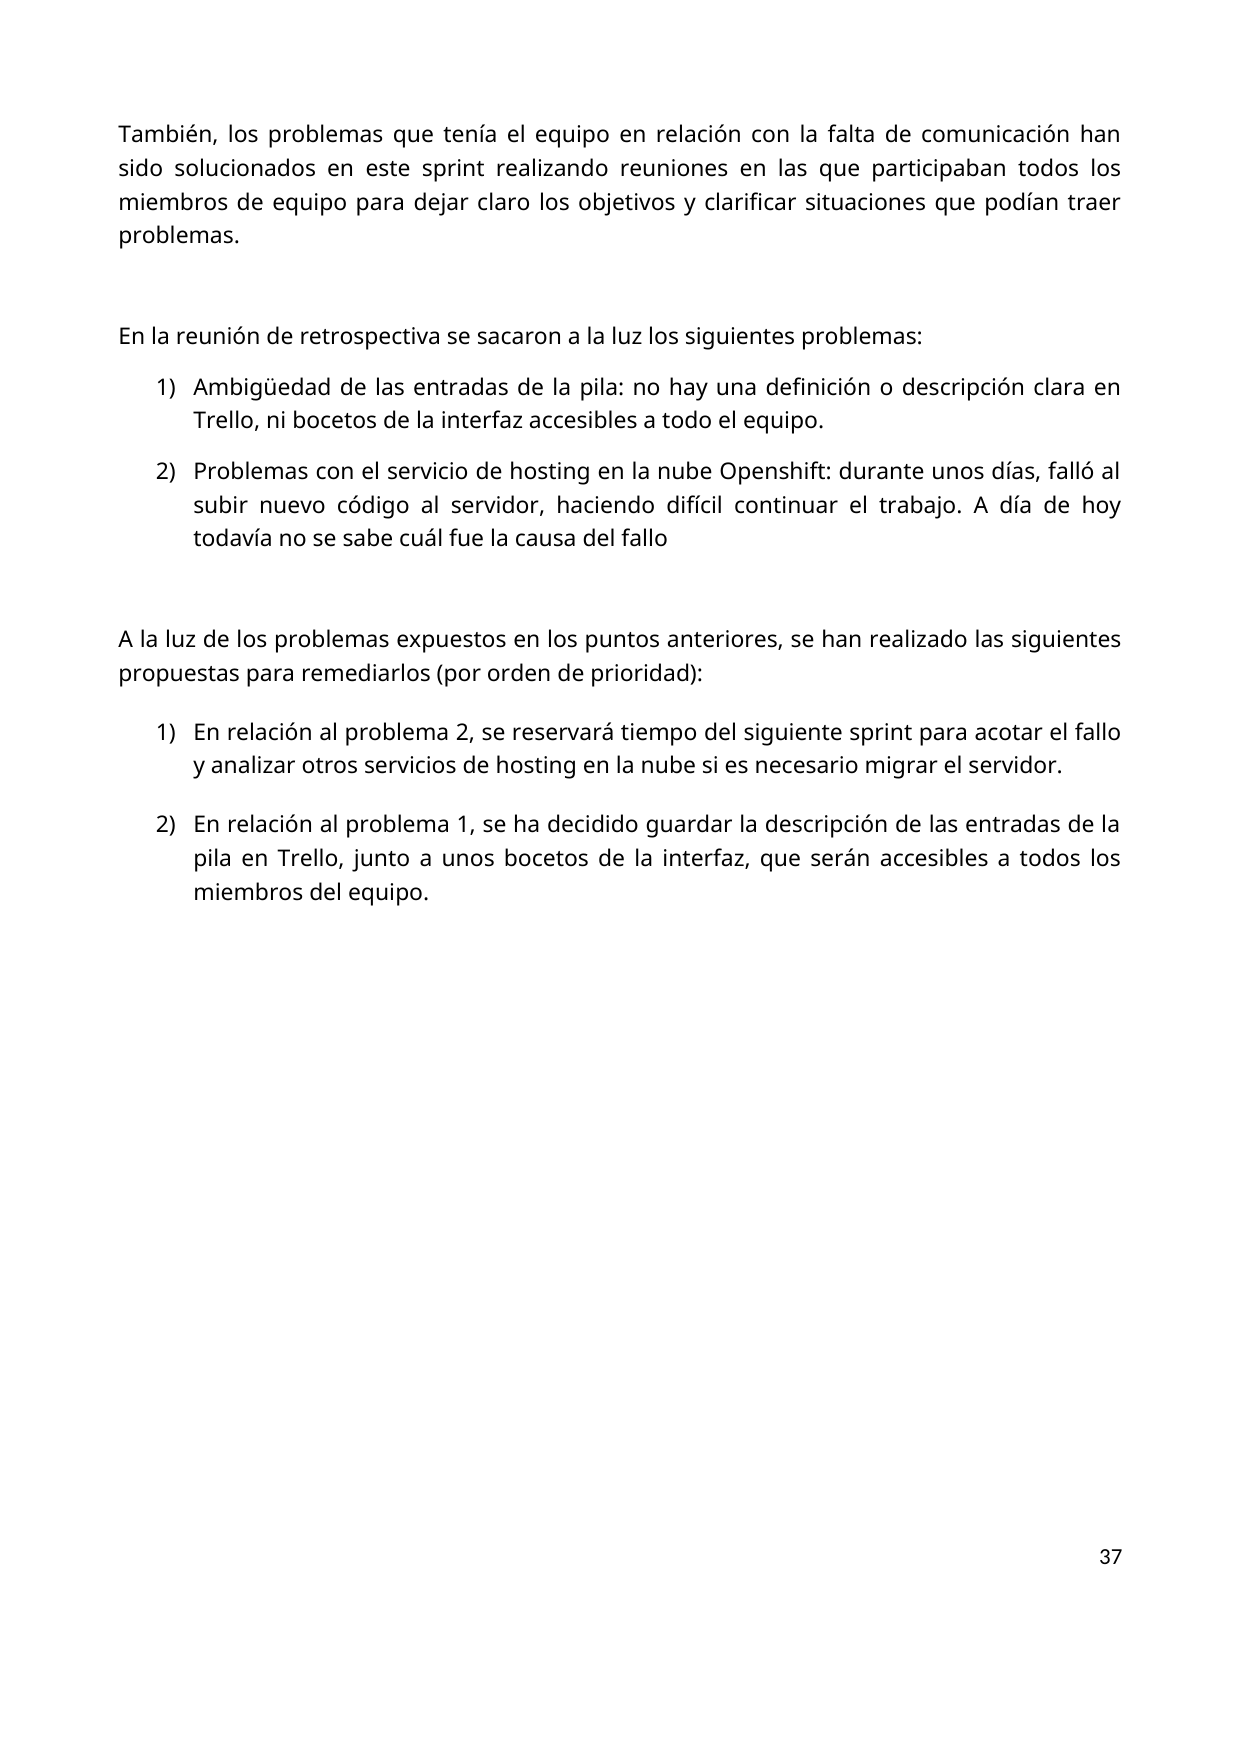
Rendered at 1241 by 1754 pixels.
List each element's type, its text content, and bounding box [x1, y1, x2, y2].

list En relación al problema 2, se reservará tiempo del siguiente sprint para acotar el fallo y analizar otros servicios de hosting en la nube si es necesario migrar el servidor. [156, 716, 1122, 781]
list Problemas con el servicio de hosting en la nube Openshift: durante unos días, falló al subir nuevo código al servidor, haciendo difícil continuar el trabajo. A día de hoy todavía no se sabe cuál fue la causa del fallo [156, 455, 1122, 553]
list En relación al problema 1, se ha decidido guardar la descripción de las entradas de la pila en Trello, junto a unos bocetos de la interfaz, que serán accesibles a todos los miembros del equipo. [156, 808, 1122, 907]
text También, los problemas que tenía el equipo en relación con la falta de comunicación han sido solucionados en este sprint realizando reuniones en las que participaban todos los miembros de equipo para dejar claro los objetivos y clarificar situaciones que podían traer problemas. [118, 118, 1122, 251]
text En la reunión de retrospectiva se sacaron a la luz los siguientes problemas: [118, 320, 1122, 351]
text A la luz de los problemas expuestos en los puntos anteriores, se han realizado las siguientes propuestas para remediarlos (por orden de prioridad): [118, 623, 1122, 688]
list Ambigüedad de las entradas de la pila: no hay una definición o descripción clara en Trello, ni bocetos de la interfaz accesibles a todo el equipo. [156, 371, 1122, 436]
